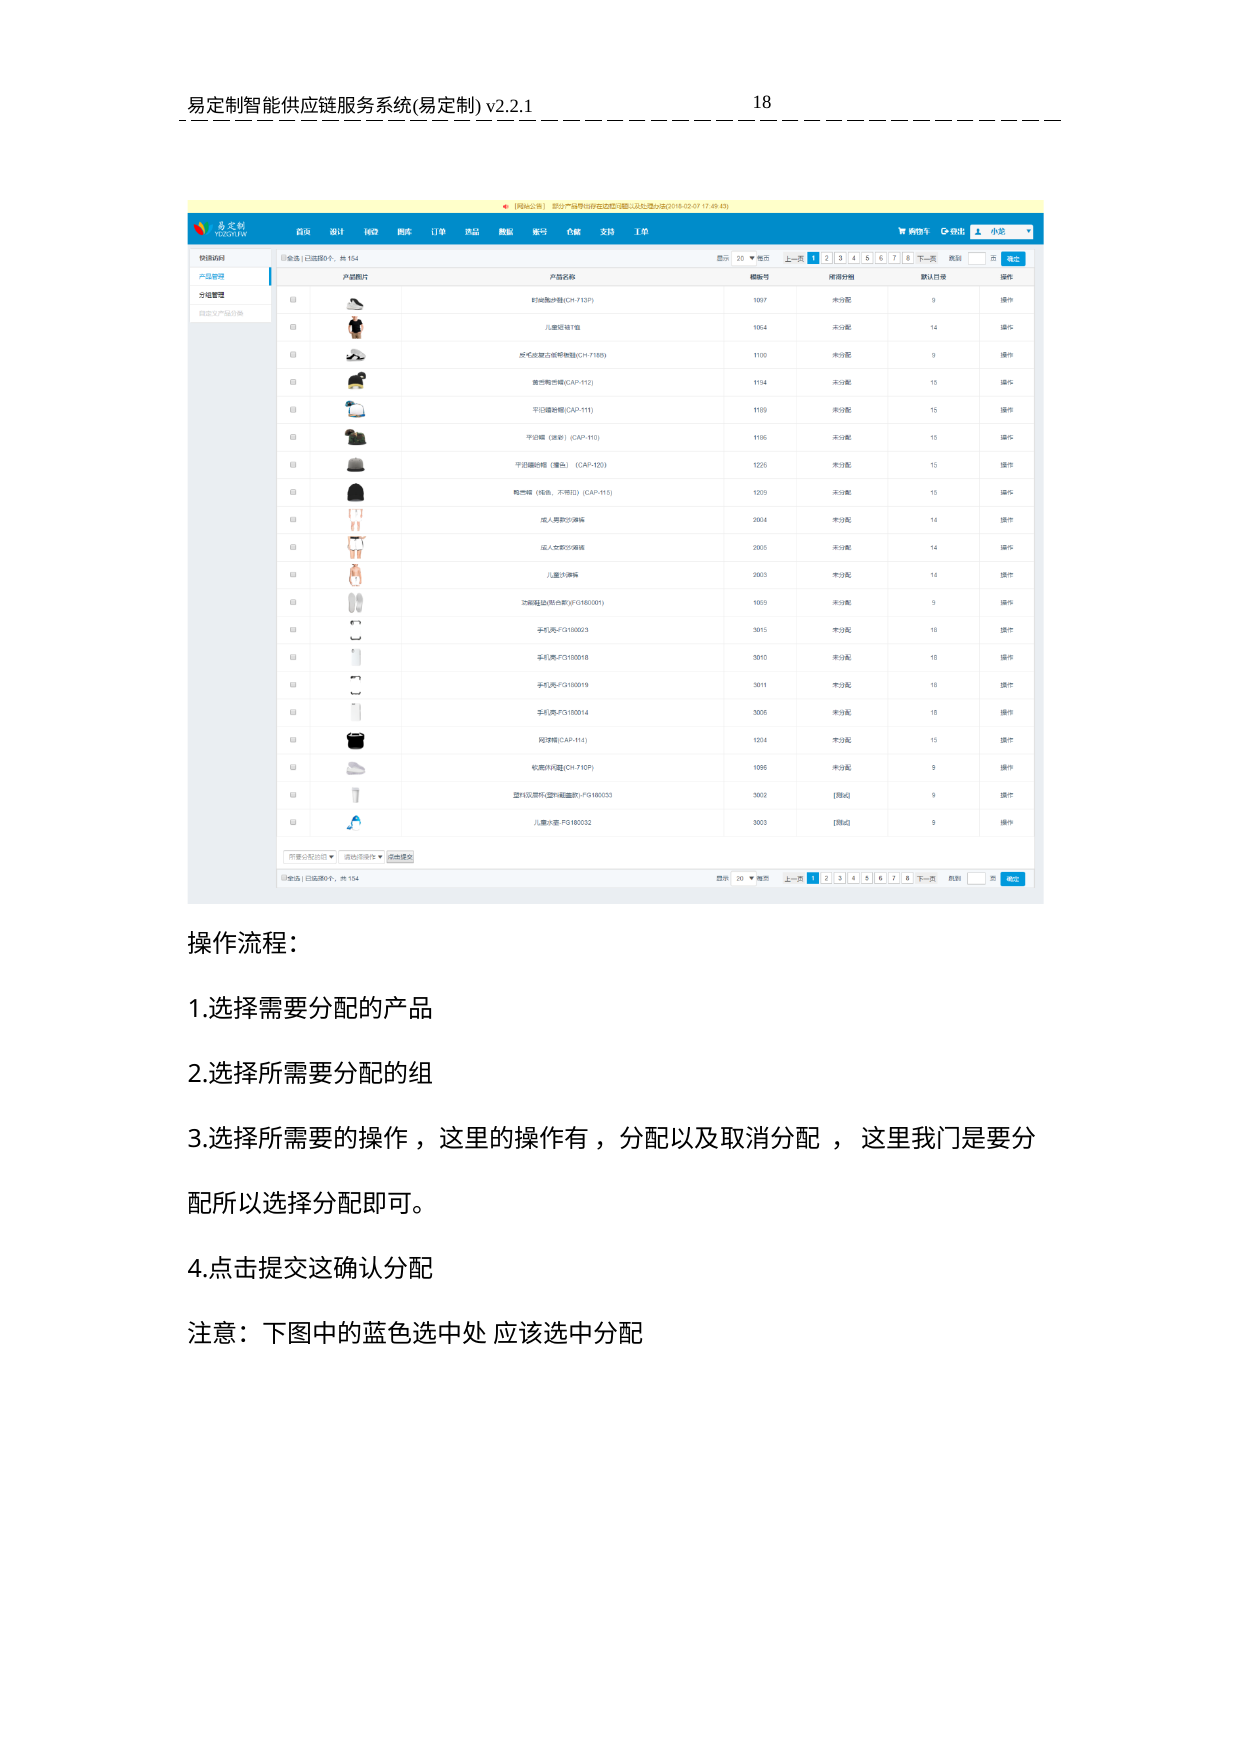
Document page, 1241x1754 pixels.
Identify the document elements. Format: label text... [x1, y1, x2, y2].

picture [910, 229, 922, 234]
list 注意：下图中的蓝色选中处 应该选中分配 [187, 1299, 1053, 1364]
picture [568, 229, 580, 234]
picture [500, 229, 512, 235]
picture [398, 229, 410, 234]
picture [971, 225, 1033, 239]
list 1.选择需要分配的产品 [187, 974, 1053, 1039]
list 3.选择所需要的操作 ，这里的操作有 ，分配以及取消分配 ， 这里我门是要分配所以选择分配即可。 [187, 1104, 1053, 1234]
picture [187, 200, 1044, 212]
picture [466, 229, 478, 235]
list 操作流程： [187, 909, 1053, 974]
list 4.点击提交这确认分配 [187, 1234, 1053, 1299]
picture [366, 229, 378, 234]
picture [187, 245, 1044, 904]
list 2.选择所需要分配的组 [187, 1039, 1053, 1104]
picture [194, 223, 208, 234]
